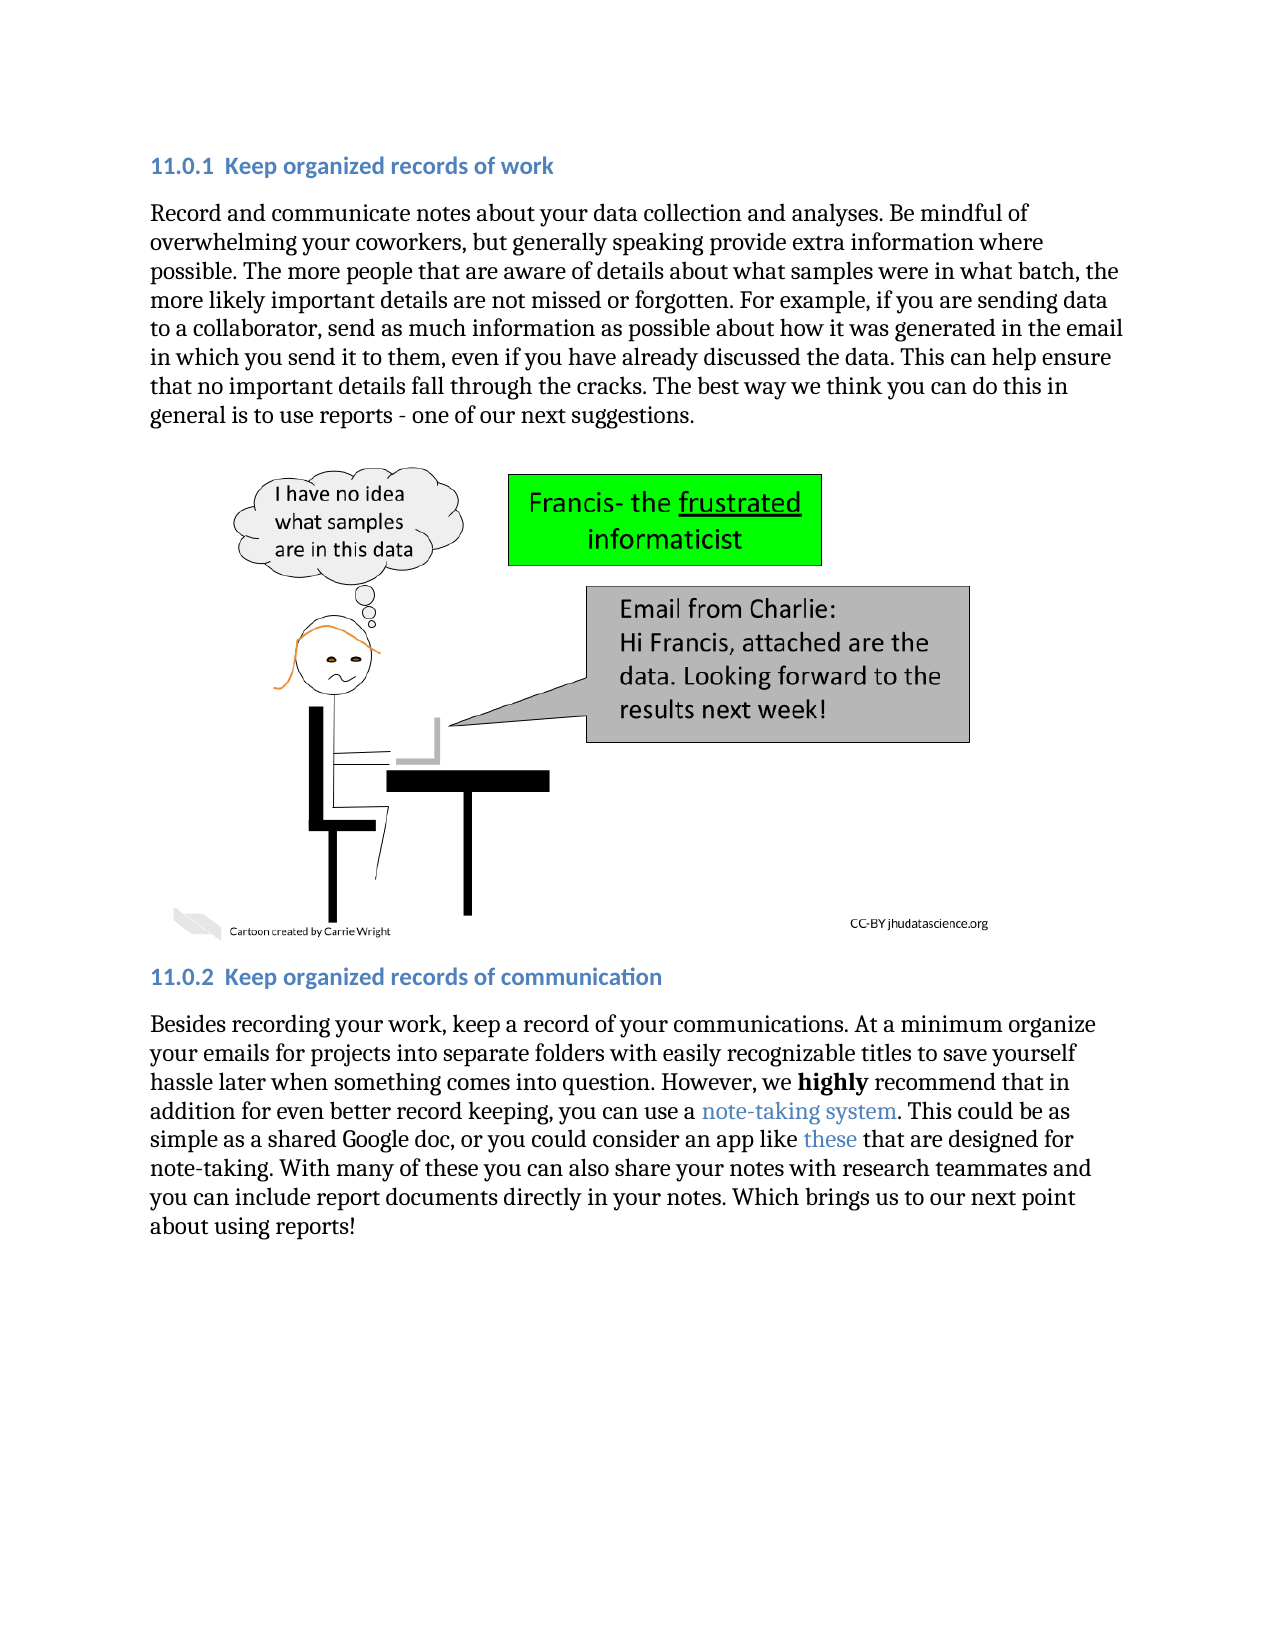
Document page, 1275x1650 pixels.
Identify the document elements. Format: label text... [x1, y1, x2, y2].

picture [168, 448, 1044, 941]
text Besides recording your work, keep a record of your communications. At a minimum organize your emails for projects into separate folders with easily recognizable titles to save yourself hassle later when something comes into question. However, we highly recommend that in addition for even better record keeping, you can use a note-taking system. This could be as simple as a shared Google doc, or you could consider an app like these that are designed for note-taking. With many of these you can also share your notes with research teammates and you can include report documents directly in your notes. Which brings us to our next point about using reports! [150, 1010, 1125, 1240]
text Record and communicate notes about your data collection and analyses. Be mindful of overwhelming your coworkers, but generally speaking provide extra information where possible. The more people that are aware of details about what samples were in what batch, the more likely important details are not missed or forgotten. For example, if you are sending data to a collaborator, send as much information as possible about how it was generated in the email in which you send it to them, even if you have already discussed the data. This can help ensure that no important details fall through the cracks. The best way we think you can do this in general is to use reports - one of our next suggestions. [150, 199, 1125, 429]
subtitle 11.0.2 Keep organized records of communication [150, 961, 1125, 992]
subtitle 11.0.1 Keep organized records of work [150, 150, 1125, 181]
